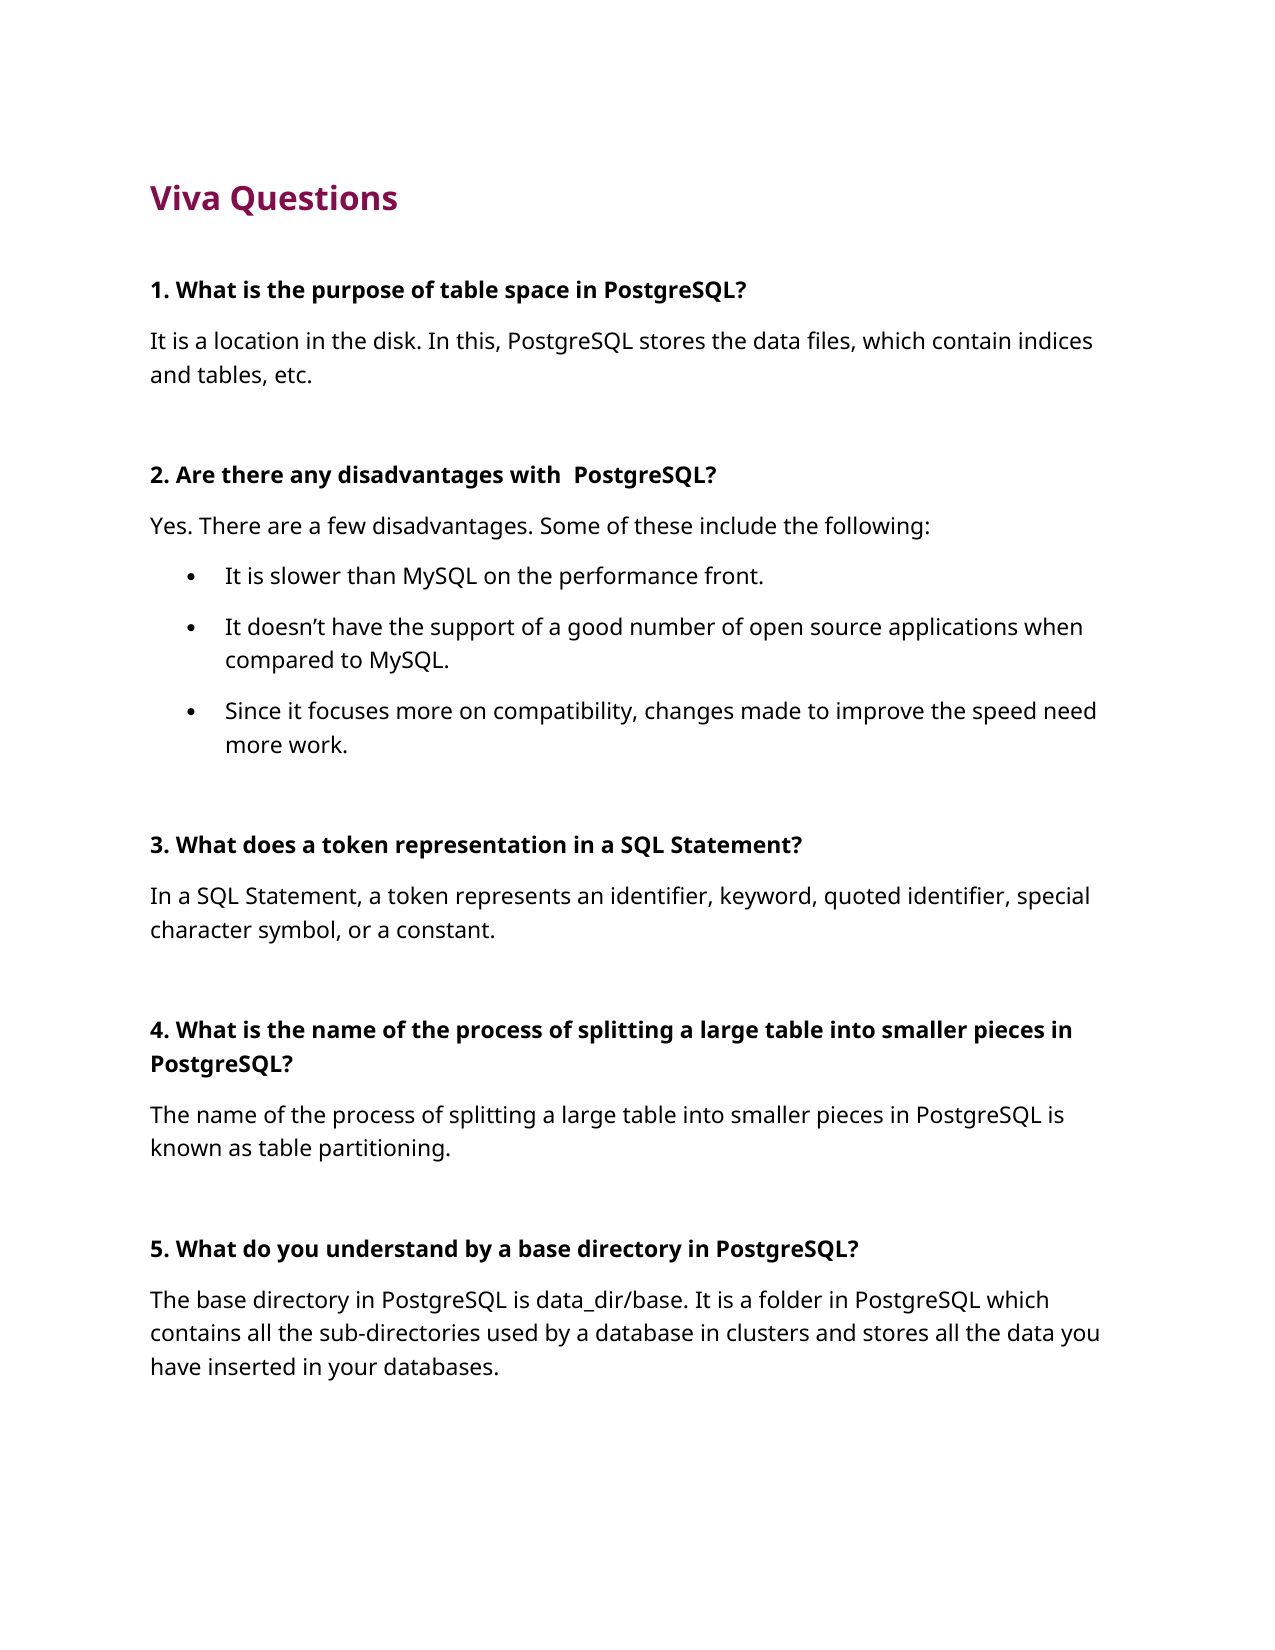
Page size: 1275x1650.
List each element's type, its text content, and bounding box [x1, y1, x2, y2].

text In a SQL Statement, a token represents an identifier, keyword, quoted identifier, special character symbol, or a constant. [150, 880, 1125, 945]
list Since it focuses more on compatibility, changes made to improve the speed need more work. [187, 695, 1125, 760]
text It is a location in the disk. In this, PostgreSQL stores the data files, which contain indices and tables, etc. [150, 325, 1125, 390]
text The name of the process of splitting a large table into smaller pieces in PostgreSQL is known as table partitioning. [150, 1098, 1125, 1163]
text 5. What do you understand by a base directory in PostgreSQL? [150, 1233, 1125, 1264]
text Yes. There are a few disadvantages. Some of these include the following: [150, 510, 1125, 541]
text 2. Are there any disadvantages with PostgreSQL? [150, 459, 1125, 491]
text The base directory in PostgreSQL is data_dir/base. It is a folder in PostgreSQL which contains all the sub-directories used by a database in clusters and stores all the data you have inserted in your databases. [150, 1283, 1125, 1382]
text 4. What is the name of the process of splitting a large table into smaller pieces in PostgreSQL? [150, 1014, 1125, 1079]
text 3. What does a token representation in a SQL Statement? [150, 829, 1125, 861]
list It doesn’t have the support of a good number of open source applications when compared to MySQL. [187, 611, 1125, 676]
list It is slower than MySQL on the performance front. [187, 560, 1125, 591]
text 1. What is the purpose of table space in PostgreSQL? [150, 274, 1125, 306]
subtitle Viva Questions [150, 175, 1125, 220]
